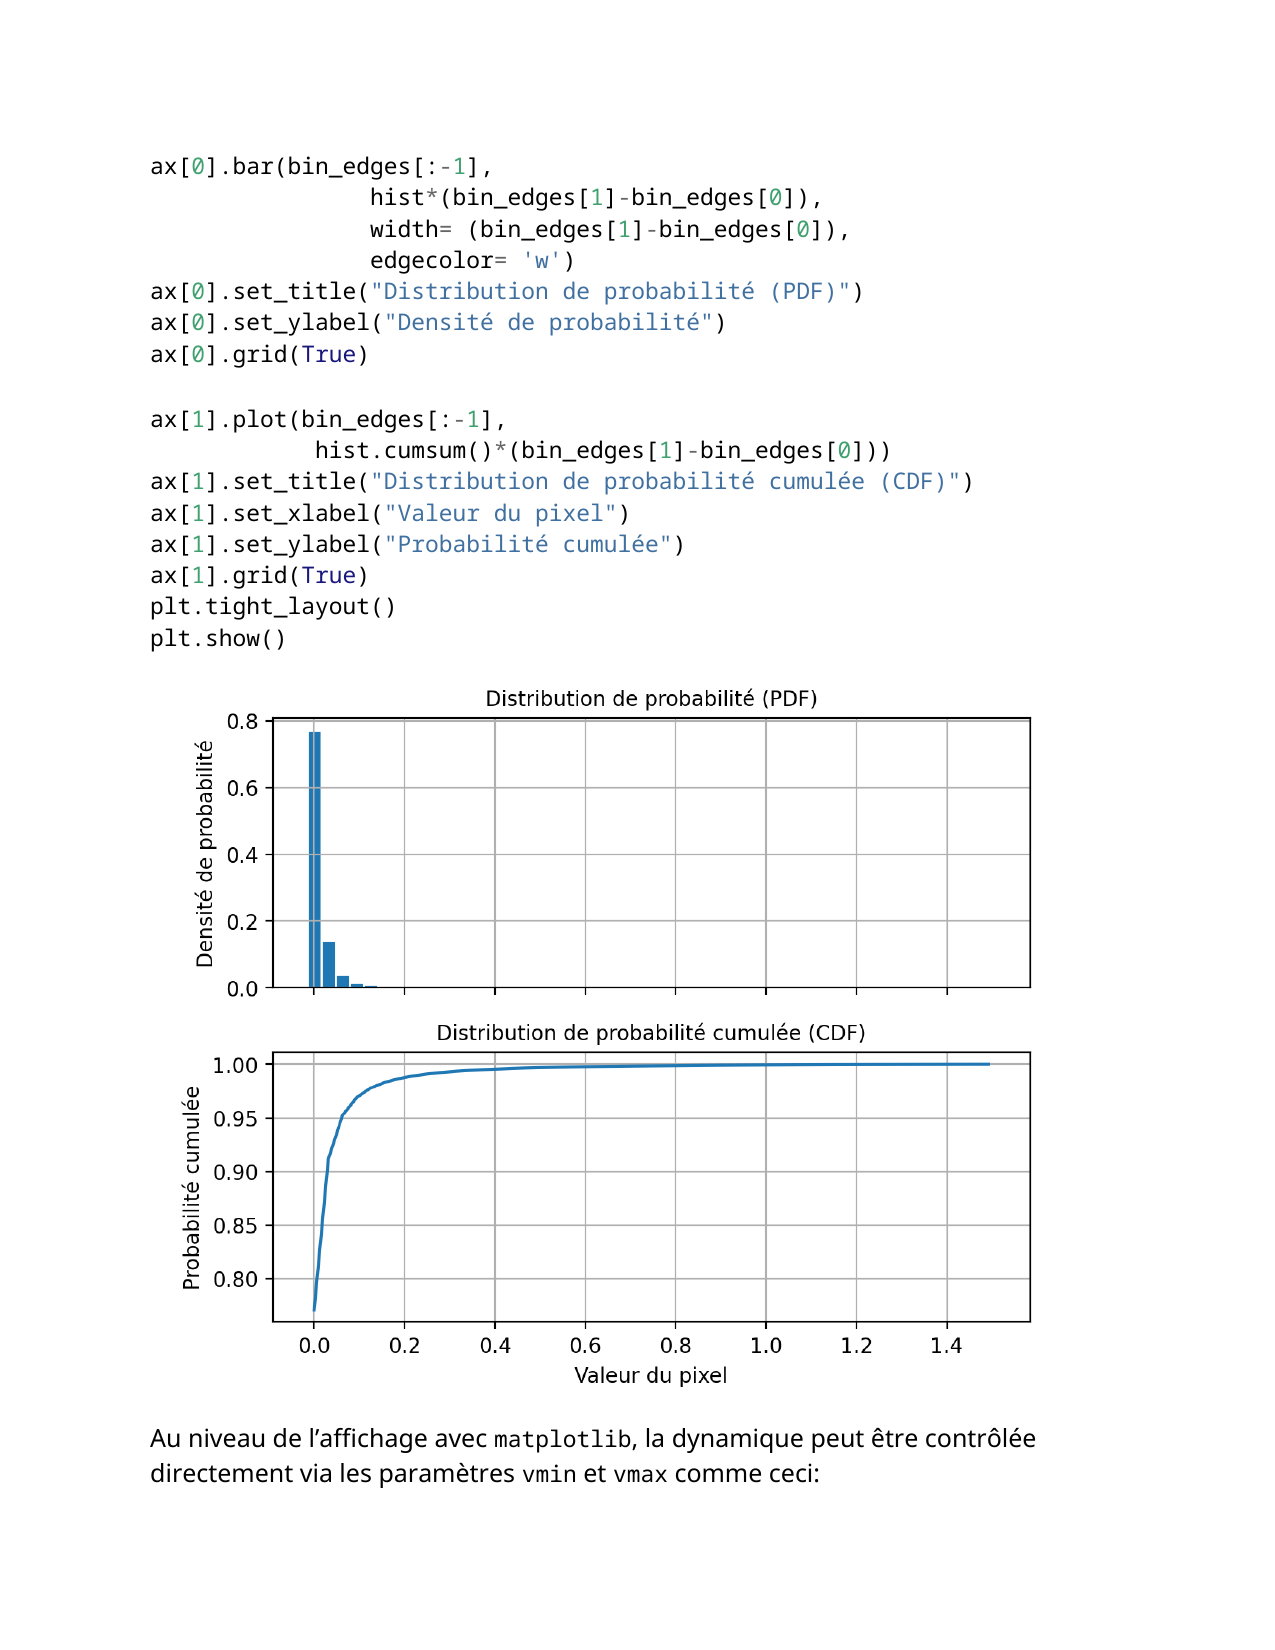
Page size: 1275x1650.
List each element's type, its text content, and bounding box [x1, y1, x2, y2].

text Au niveau de l’affichage avec matplotlib, la dynamique peut être contrôlée directement via les paramètres vmin et vmax comme ceci: [150, 1421, 1125, 1489]
picture [168, 673, 1044, 1401]
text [150, 150, 1125, 653]
